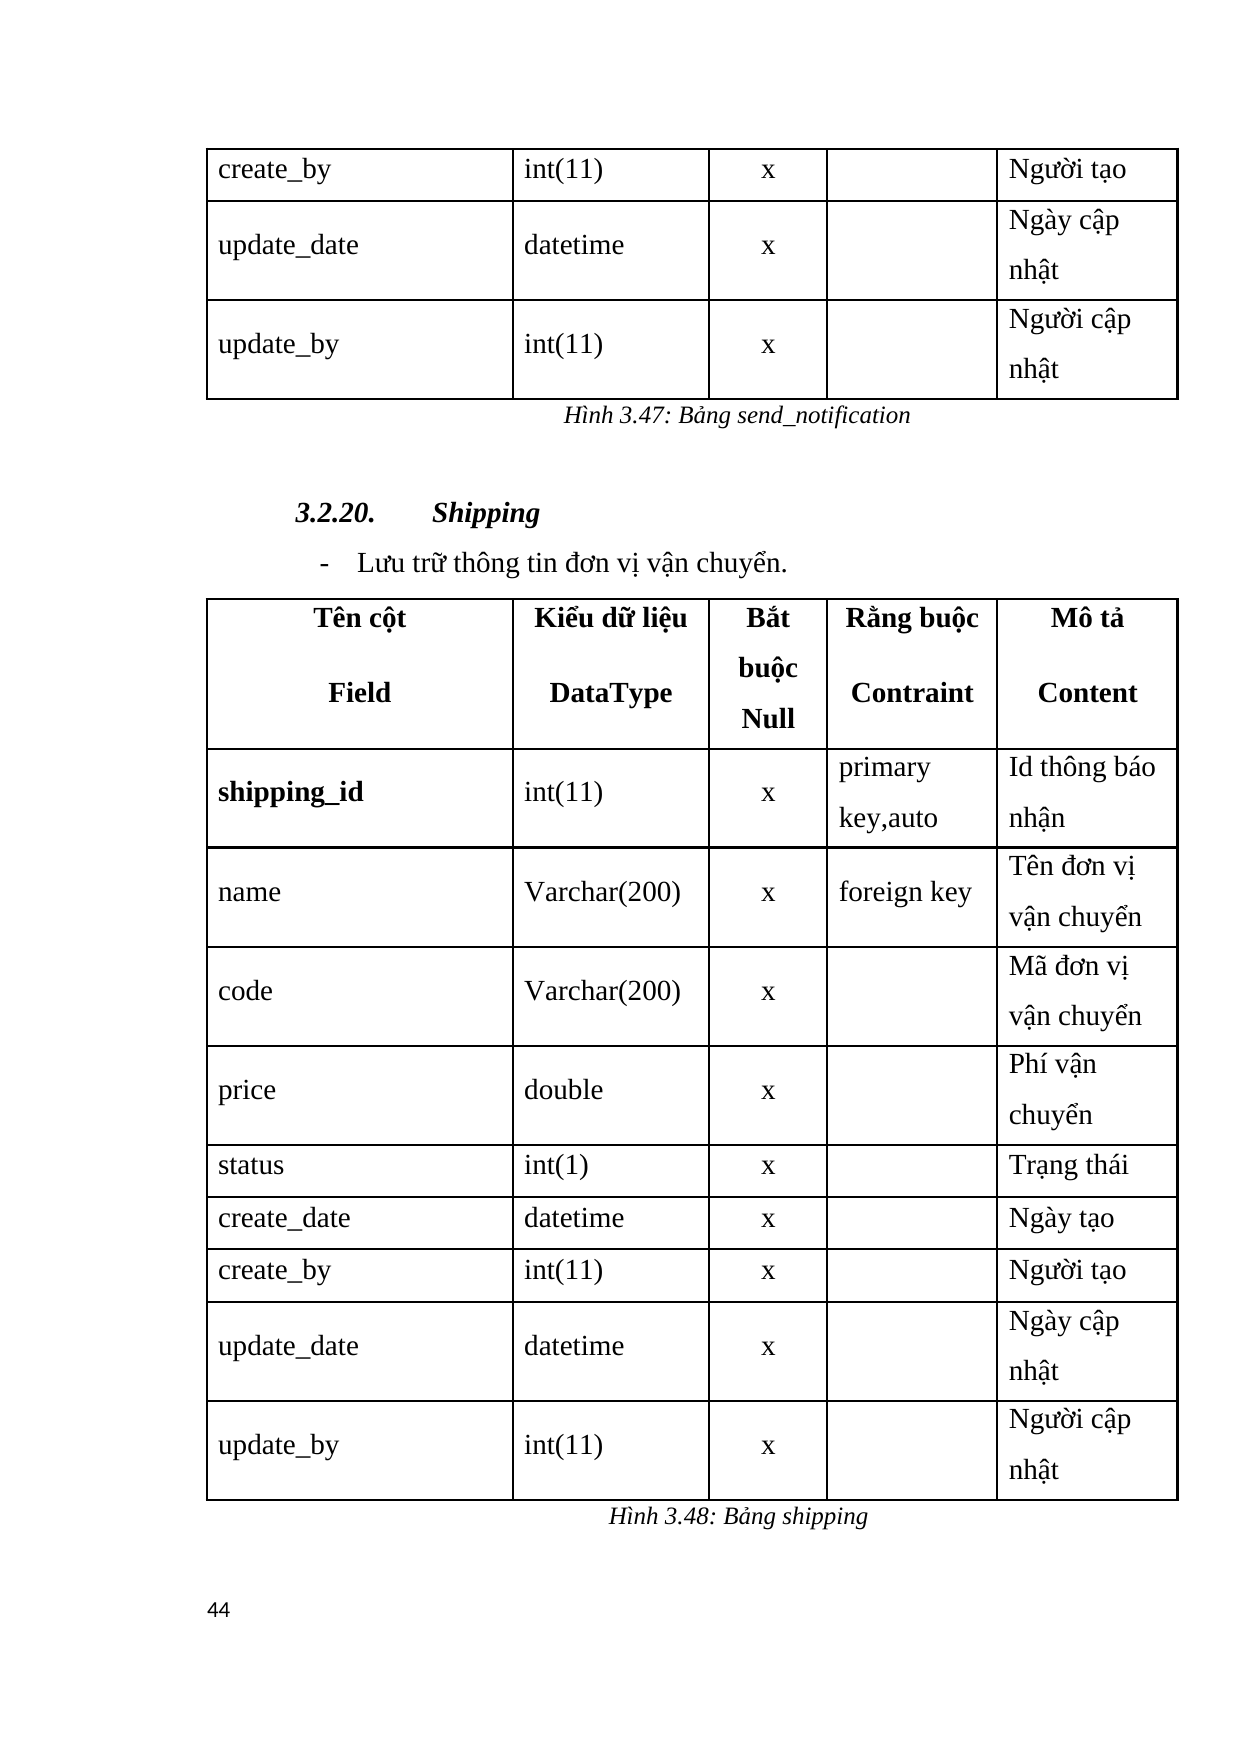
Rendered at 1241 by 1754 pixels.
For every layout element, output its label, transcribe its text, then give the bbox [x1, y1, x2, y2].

table_cell x [710, 1402, 826, 1499]
table_cell update_date [208, 1303, 512, 1399]
table_cell x [710, 150, 826, 200]
table_header Mô tả [998, 600, 1176, 647]
table_cell int(1) [514, 1146, 708, 1196]
table_cell [828, 1402, 996, 1499]
table_cell datetime [514, 1303, 708, 1399]
table_cell x [710, 1146, 826, 1196]
table_cell int(11) [514, 150, 708, 200]
table_cell datetime [514, 202, 708, 299]
table_cell [828, 1047, 996, 1144]
table_cell x [710, 849, 826, 946]
table_cell datetime [514, 1198, 708, 1248]
table_cell primary key,auto [828, 750, 996, 846]
table_cell update_by [208, 301, 512, 398]
table_cell Tên đơn vị vận chuyển [998, 849, 1176, 946]
table_cell price [208, 1047, 512, 1144]
table_cell Người tạo [998, 1250, 1176, 1301]
table_cell Người cập nhật [998, 301, 1176, 398]
table_cell int(11) [514, 301, 708, 398]
table_cell create_by [208, 150, 512, 200]
table_cell Ngày cập nhật [998, 1303, 1176, 1399]
table_cell Trạng thái [998, 1146, 1176, 1196]
table_cell Varchar(200) [514, 849, 708, 946]
table_header Bắt buộc Null [710, 600, 826, 747]
list Lưu trữ thông tin đơn vị vận chuyển. [319, 545, 1122, 579]
table_cell [828, 1303, 996, 1399]
table_cell x [710, 1198, 826, 1248]
table_cell x [710, 948, 826, 1044]
table_cell name [208, 849, 512, 946]
table_header Kiểu dữ liệu [514, 600, 708, 647]
table_cell update_by [208, 1402, 512, 1499]
table_cell [828, 301, 996, 398]
table_cell Ngày tạo [998, 1198, 1176, 1248]
table_cell x [710, 301, 826, 398]
table_cell [828, 202, 996, 299]
table_header Rằng buộc [828, 600, 996, 647]
table_cell int(11) [514, 1250, 708, 1301]
table_cell x [710, 1047, 826, 1144]
table_cell Id thông báo nhận [998, 750, 1176, 846]
table_cell [828, 1250, 996, 1301]
table_cell [828, 1146, 996, 1196]
table_cell [828, 948, 996, 1044]
table_cell Field [208, 647, 512, 747]
table_cell x [710, 202, 826, 299]
table_cell create_date [208, 1198, 512, 1248]
table_cell [828, 1198, 996, 1248]
table_cell x [710, 750, 826, 846]
table_cell shipping_id [208, 750, 512, 846]
table_cell x [710, 1303, 826, 1399]
table_cell update_date [208, 202, 512, 299]
table_cell x [710, 1250, 826, 1301]
table_cell create_by [208, 1250, 512, 1301]
table_header Tên cột [208, 600, 512, 647]
table_cell status [208, 1146, 512, 1196]
table_cell Phí vận chuyển [998, 1047, 1176, 1144]
table_cell Mã đơn vị vận chuyển [998, 948, 1176, 1044]
table_cell foreign key [828, 849, 996, 946]
table_cell int(11) [514, 1402, 708, 1499]
table_cell Người tạo [998, 150, 1176, 200]
table_cell Varchar(200) [514, 948, 708, 1044]
table_cell int(11) [514, 750, 708, 846]
table_cell double [514, 1047, 708, 1144]
table_cell Content [998, 647, 1176, 747]
table_cell code [208, 948, 512, 1044]
table_cell Người cập nhật [998, 1402, 1176, 1499]
table_cell Contraint [828, 647, 996, 747]
table_cell [828, 150, 996, 200]
subtitle Shipping [295, 495, 1122, 528]
table_cell Ngày cập nhật [998, 202, 1176, 299]
table_cell DataType [514, 647, 708, 747]
